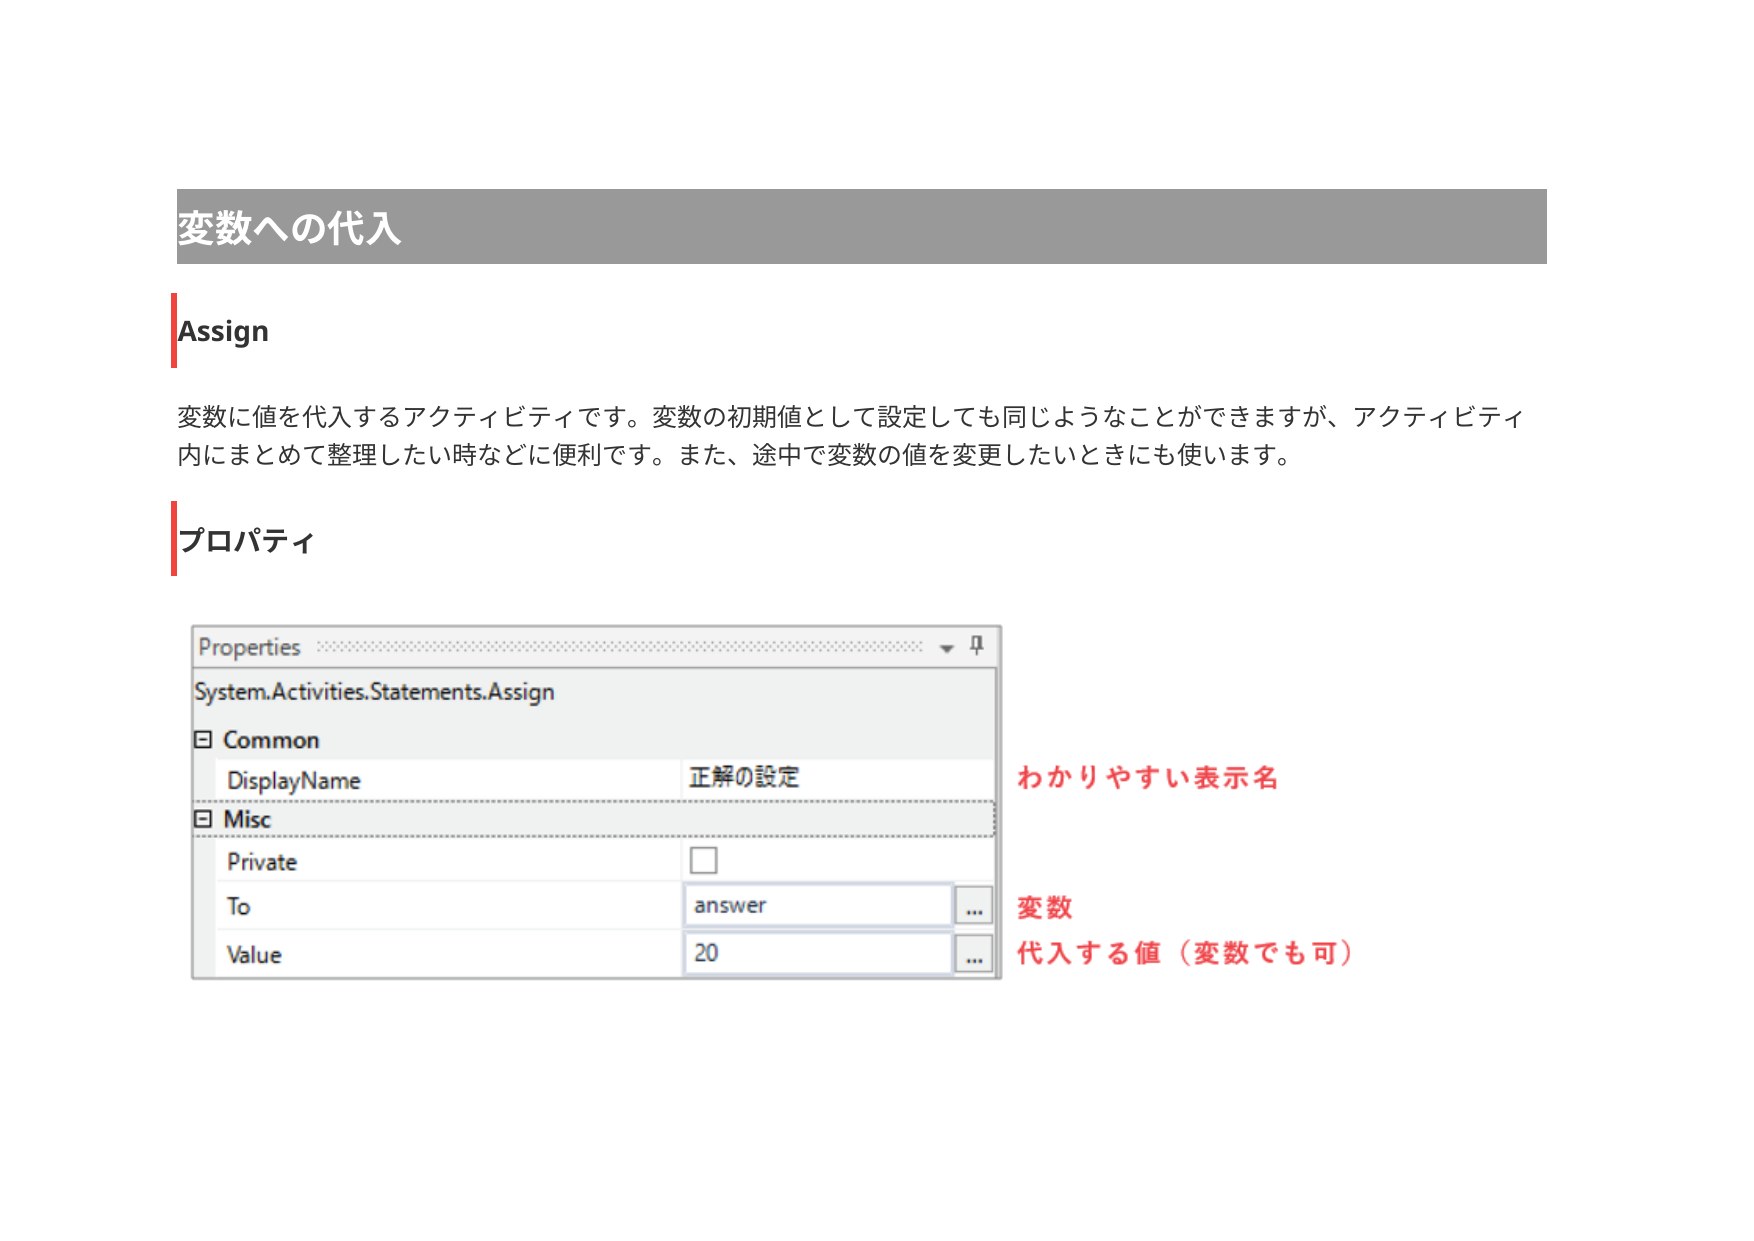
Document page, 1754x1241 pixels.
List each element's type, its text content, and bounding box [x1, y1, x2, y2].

text Assign [177, 293, 1547, 368]
text 変数に値を代入するアクティビティです。変数の初期値として設定しても同じようなことができますが、アクティビティ内にまとめて整理したい時などに便利です。また、途中で変数の値を変更したいときにも使います。 [177, 397, 1547, 472]
text 変数への代入 [177, 189, 1547, 264]
text プロパティ [177, 501, 1547, 576]
picture [177, 617, 1385, 1007]
